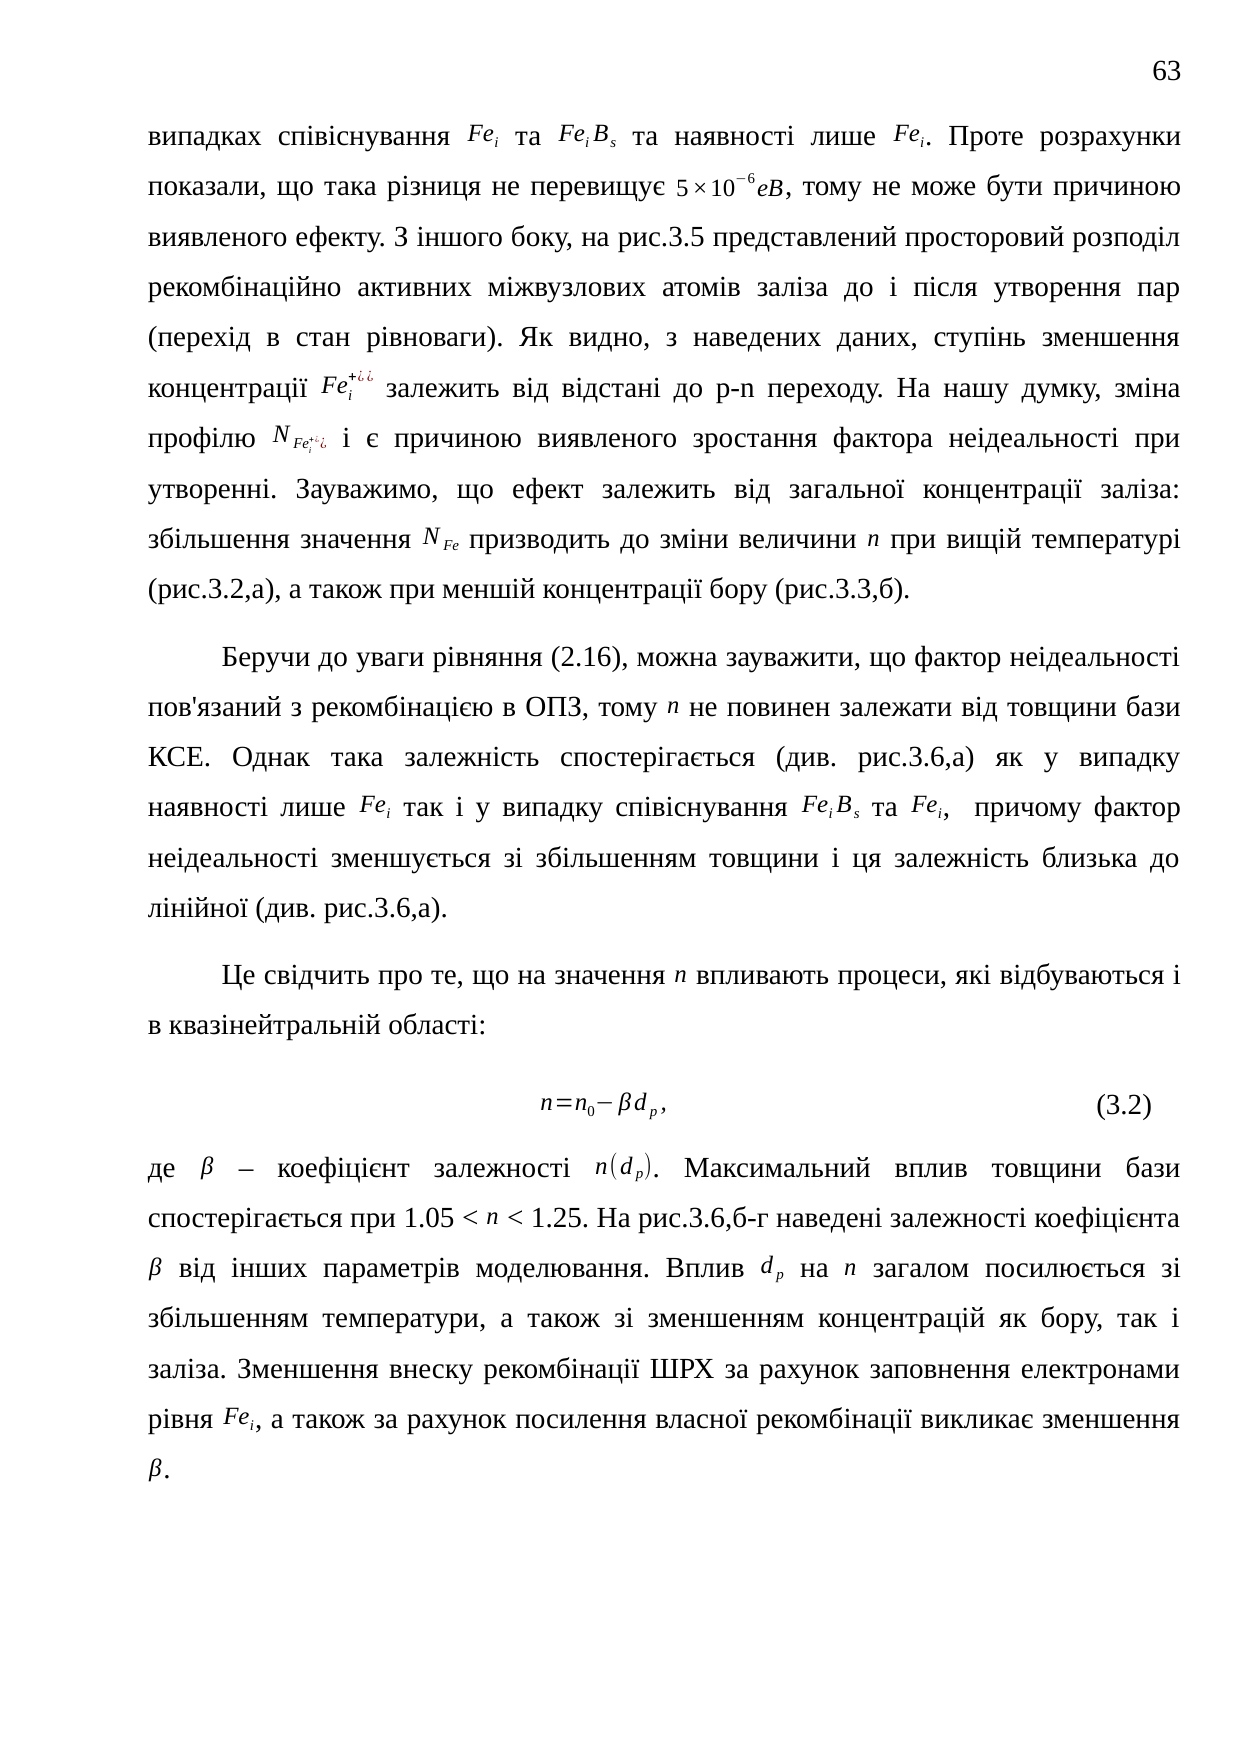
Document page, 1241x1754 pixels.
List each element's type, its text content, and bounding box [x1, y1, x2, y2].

table_header (3.2) [1060, 1075, 1163, 1150]
table_header [148, 1075, 1059, 1150]
text де – коефіцієнт залежності . Максимальний вплив товщини бази спостерігається при 1.05 < < 1.25. На рис.3.6,б-г наведені залежності коефіцієнта від інших параметрів моделювання. Вплив на загалом посилюється зі збільшенням температури, а також зі зменшенням концентрацій як бору, так і заліза. Зменшення внеску рекомбінації ШРХ за рахунок заповнення електронами рівня , а також за рахунок посилення власної рекомбінації викликає зменшення . [148, 1150, 1181, 1485]
text Це свідчить про те, що на значення впливають процеси, які відбуваються і в квазінейтральній області: [148, 957, 1181, 1041]
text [148, 118, 1181, 605]
text Беручи до уваги рівняння (2.16), можна зауважити, що фактор неідеальності пов'язаний з рекомбінацією в ОПЗ, тому не повинен залежати від товщини бази КСЕ. Однак така залежність спостерігається (див. рис.3.6,а) як у випадку наявності лише так і у випадку співіснування та , причому фактор неідеальності зменшується зі збільшенням товщини і ця залежність близька до лінійної (див. рис.3.6,а). [148, 639, 1181, 924]
